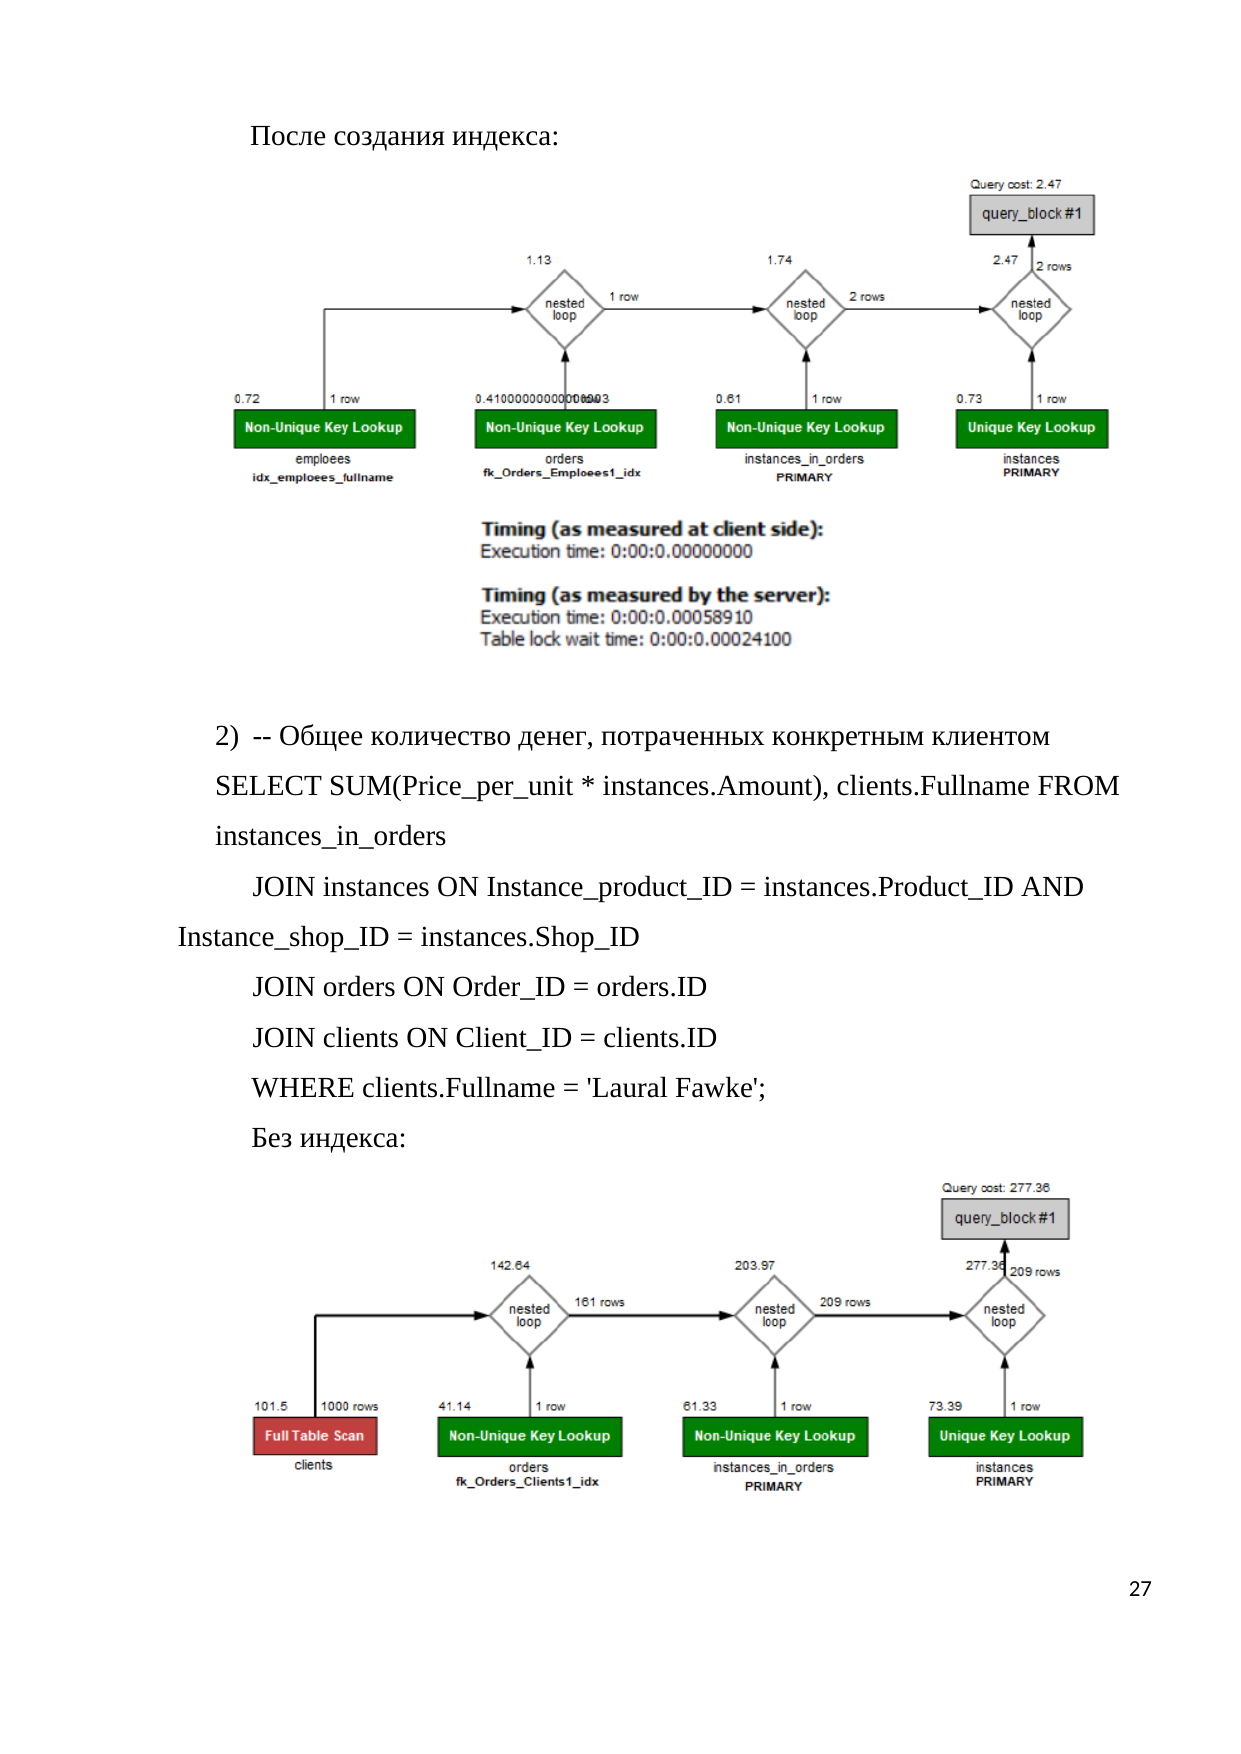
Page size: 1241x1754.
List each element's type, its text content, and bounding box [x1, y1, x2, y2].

picture [238, 1170, 1089, 1513]
list После создания индекса: [250, 118, 1152, 152]
picture [477, 516, 851, 654]
text JOIN clients ON Client_ID = clients.ID [177, 1020, 1152, 1053]
list -- Общее количество денег, потраченных конкретным клиентом [215, 718, 1152, 751]
text SELECT SUM(Price_per_unit * instances.Amount), clients.Fullname FROM instances_in_orders [215, 768, 1152, 852]
text WHERE clients.Fullname = 'Laural Fawke'; [177, 1070, 1152, 1104]
text JOIN instances ON Instance_product_ID = instances.Product_ID AND Instance_shop_ID = instances.Shop_ID [177, 869, 1152, 953]
picture [213, 168, 1114, 503]
text JOIN orders ON Order_ID = orders.ID [177, 969, 1152, 1003]
list Без индекса: [251, 1120, 1152, 1154]
